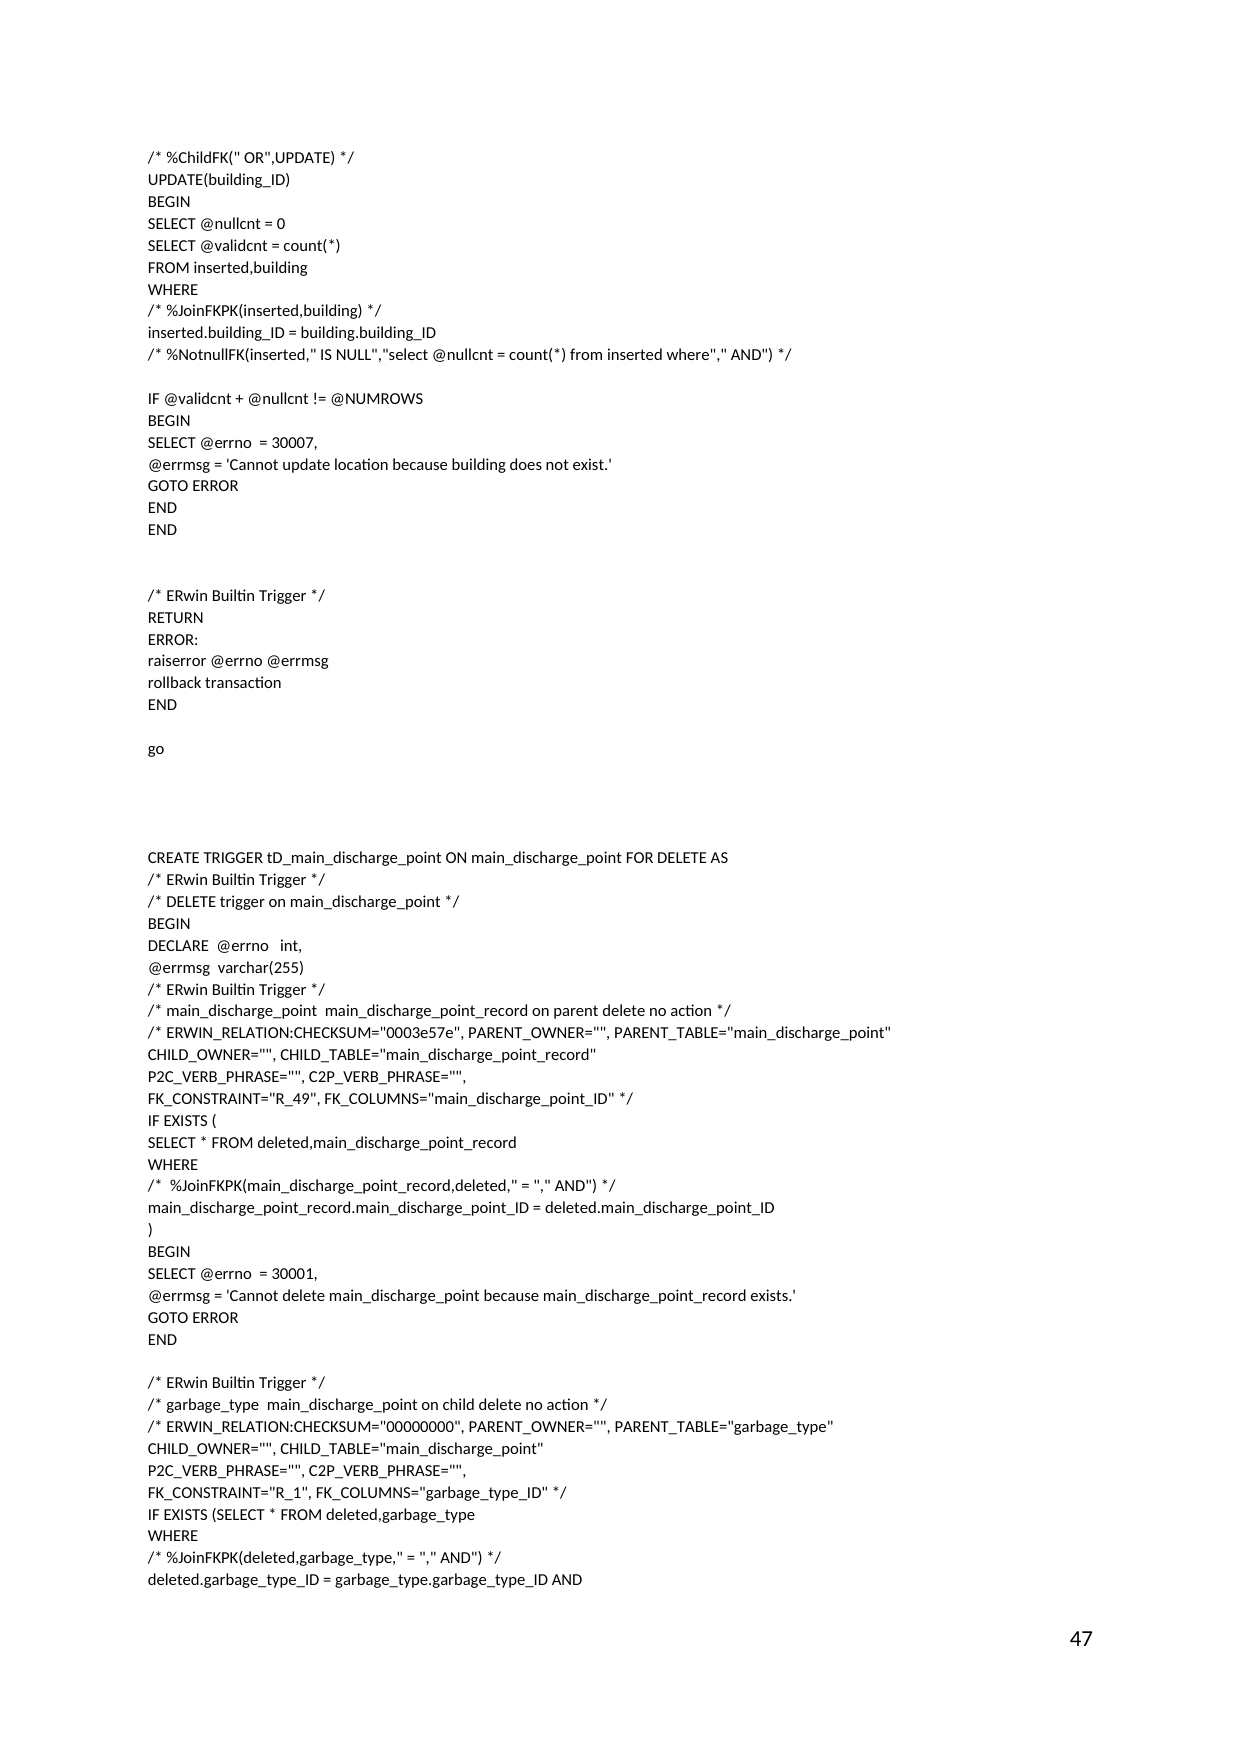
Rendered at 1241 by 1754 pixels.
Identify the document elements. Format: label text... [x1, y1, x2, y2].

text SELECT @errno = 30001, [148, 1263, 1093, 1283]
text P2C_VERB_PHRASE="", C2P_VERB_PHRASE="", [148, 1066, 1093, 1087]
text deleted.garbage_type_ID = garbage_type.garbage_type_ID AND [148, 1569, 1093, 1590]
text WHERE [148, 279, 1093, 299]
text main_discharge_point_record.main_discharge_point_ID = deleted.main_discharge_point_ID [148, 1198, 1093, 1218]
text /* %JoinFKPK(inserted,building) */ [148, 301, 1093, 321]
text /* %ChildFK(" OR",UPDATE) */ [148, 148, 1093, 168]
text /* ERwin Builtin Trigger */ [148, 1373, 1093, 1393]
text WHERE [148, 1526, 1093, 1546]
text BEGIN [148, 1241, 1093, 1262]
text GOTO ERROR [148, 476, 1093, 496]
text BEGIN [148, 913, 1093, 933]
text DECLARE @errno int, [148, 935, 1093, 955]
text rollback transaction [148, 673, 1093, 693]
text BEGIN [148, 191, 1093, 212]
text CHILD_OWNER="", CHILD_TABLE="main_discharge_point_record" [148, 1044, 1093, 1065]
text /* ERWIN_RELATION:CHECKSUM="00000000", PARENT_OWNER="", PARENT_TABLE="garbage_type" [148, 1416, 1093, 1437]
text WHERE [148, 1154, 1093, 1174]
text FK_CONSTRAINT="R_1", FK_COLUMNS="garbage_type_ID" */ [148, 1482, 1093, 1502]
text END [148, 694, 1093, 715]
text @errmsg = 'Cannot update location because building does not exist.' [148, 454, 1093, 474]
text /* garbage_type main_discharge_point on child delete no action */ [148, 1394, 1093, 1415]
text /* ERWIN_RELATION:CHECKSUM="0003e57e", PARENT_OWNER="", PARENT_TABLE="main_discharge_point" [148, 1023, 1093, 1043]
text FK_CONSTRAINT="R_49", FK_COLUMNS="main_discharge_point_ID" */ [148, 1088, 1093, 1108]
text FROM inserted,building [148, 257, 1093, 277]
text IF @validcnt + @nullcnt != @NUMROWS [148, 388, 1093, 408]
text @errmsg = 'Cannot delete main_discharge_point because main_discharge_point_record exists.' [148, 1285, 1093, 1305]
text GOTO ERROR [148, 1307, 1093, 1327]
text UPDATE(building_ID) [148, 169, 1093, 190]
text /* %NotnullFK(inserted," IS NULL","select @nullcnt = count(*) from inserted where"," AND") */ [148, 344, 1093, 365]
text SELECT @nullcnt = 0 [148, 213, 1093, 233]
text ERROR: [148, 629, 1093, 649]
text /* ERwin Builtin Trigger */ [148, 869, 1093, 890]
text SELECT * FROM deleted,main_discharge_point_record [148, 1132, 1093, 1152]
text END [148, 1329, 1093, 1349]
text /* %JoinFKPK(deleted,garbage_type," = "," AND") */ [148, 1548, 1093, 1568]
text CREATE TRIGGER tD_main_discharge_point ON main_discharge_point FOR DELETE AS [148, 848, 1093, 868]
text END [148, 519, 1093, 540]
text raiserror @errno @errmsg [148, 651, 1093, 671]
text END [148, 498, 1093, 518]
text /* ERwin Builtin Trigger */ [148, 585, 1093, 605]
text SELECT @errno = 30007, [148, 432, 1093, 452]
text go [148, 738, 1093, 758]
text /* main_discharge_point main_discharge_point_record on parent delete no action */ [148, 1001, 1093, 1021]
text /* DELETE trigger on main_discharge_point */ [148, 891, 1093, 912]
text inserted.building_ID = building.building_ID [148, 323, 1093, 343]
text IF EXISTS ( [148, 1110, 1093, 1130]
text /* %JoinFKPK(main_discharge_point_record,deleted," = "," AND") */ [148, 1176, 1093, 1196]
text P2C_VERB_PHRASE="", C2P_VERB_PHRASE="", [148, 1460, 1093, 1480]
text CHILD_OWNER="", CHILD_TABLE="main_discharge_point" [148, 1438, 1093, 1458]
text @errmsg varchar(255) [148, 957, 1093, 977]
text BEGIN [148, 410, 1093, 430]
text /* ERwin Builtin Trigger */ [148, 979, 1093, 999]
text IF EXISTS (SELECT * FROM deleted,garbage_type [148, 1504, 1093, 1524]
text RETURN [148, 607, 1093, 627]
text ) [148, 1219, 1093, 1240]
text SELECT @validcnt = count(*) [148, 235, 1093, 255]
